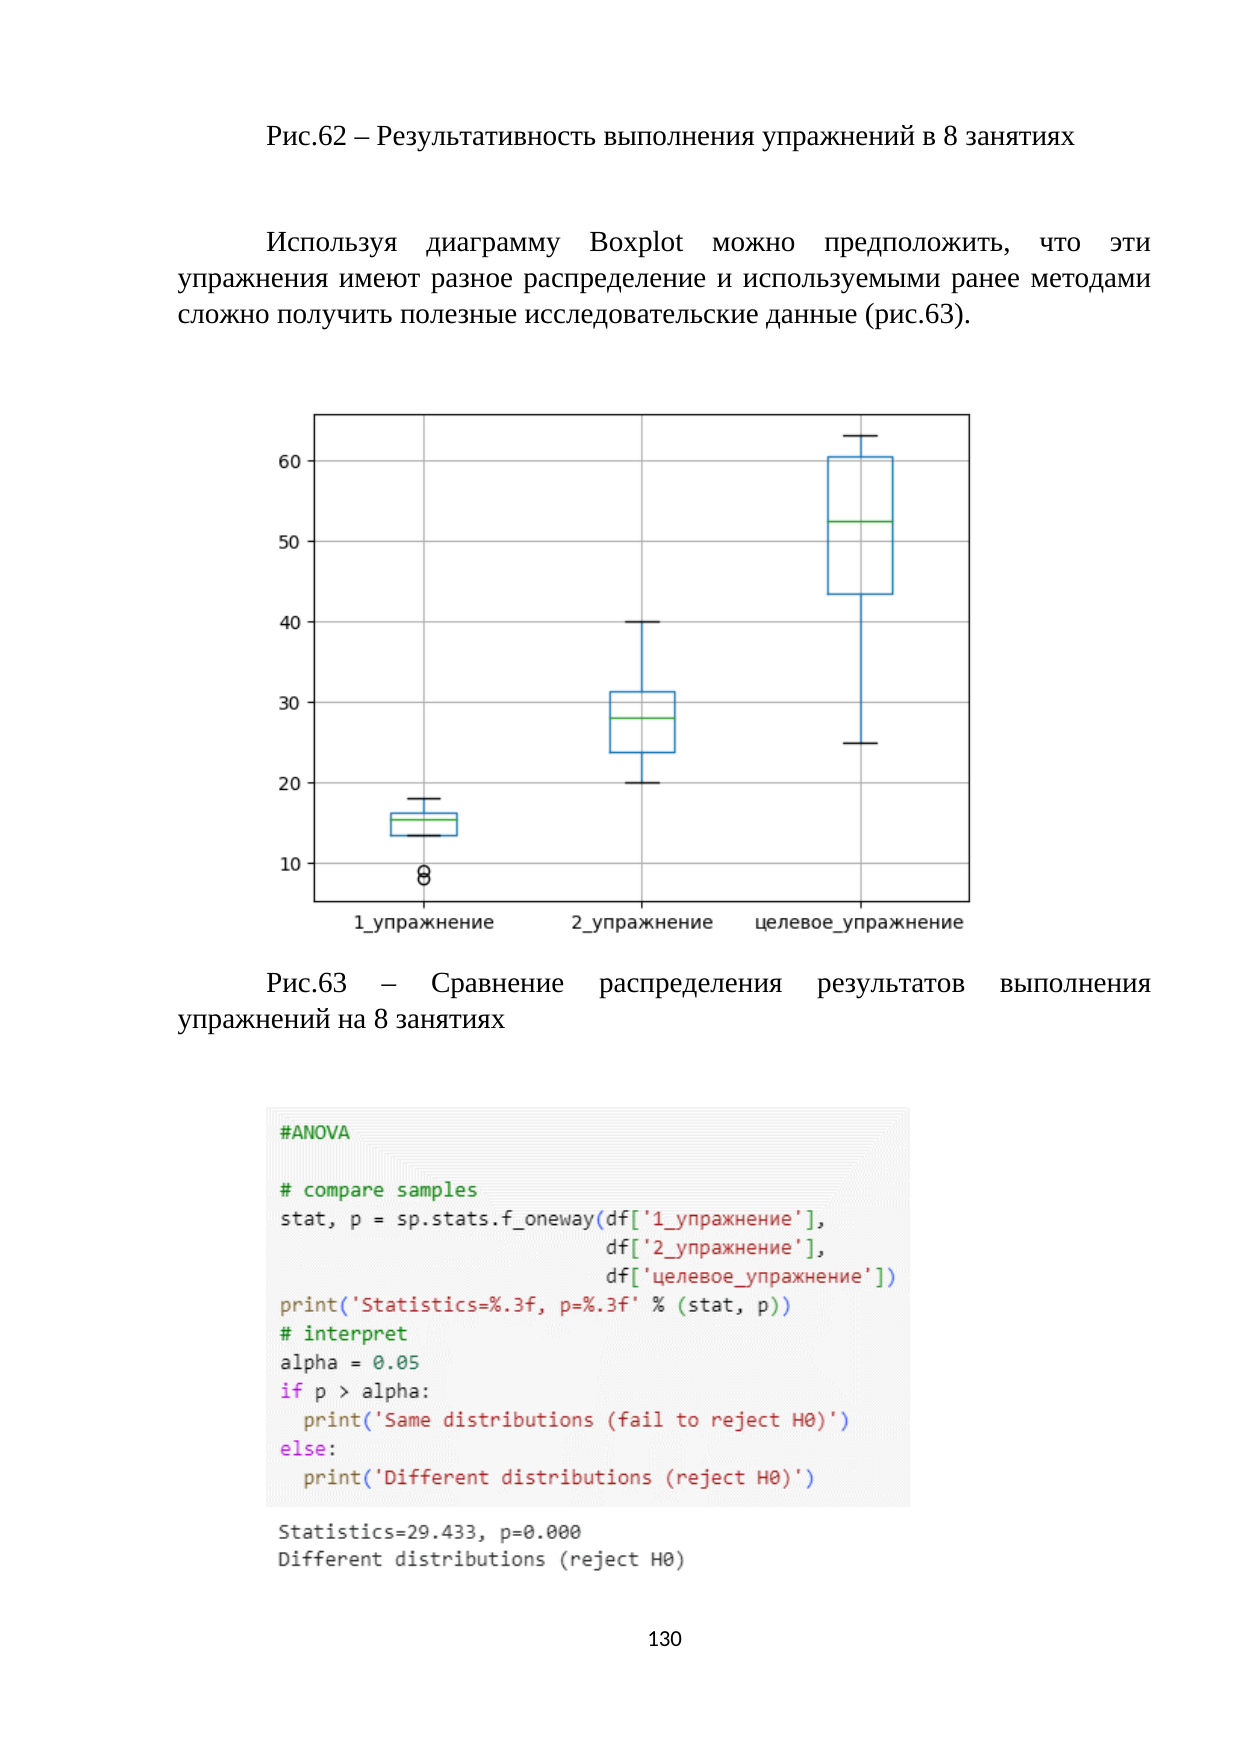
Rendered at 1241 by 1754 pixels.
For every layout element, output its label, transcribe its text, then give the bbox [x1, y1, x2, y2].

picture [265, 401, 982, 946]
picture [265, 1106, 911, 1598]
text Используя диаграмму Boxplot можно предположить, что эти упражнения имеют разное распределение и используемыми ранее методами сложно получить полезные исследовательские данные (рис.63). [177, 224, 1152, 329]
text Рис.62 – Результативность выполнения упражнений в 8 занятиях [177, 118, 1152, 152]
text Рис.63 – Сравнение распределения результатов выполнения упражнений на 8 занятиях [177, 965, 1152, 1034]
